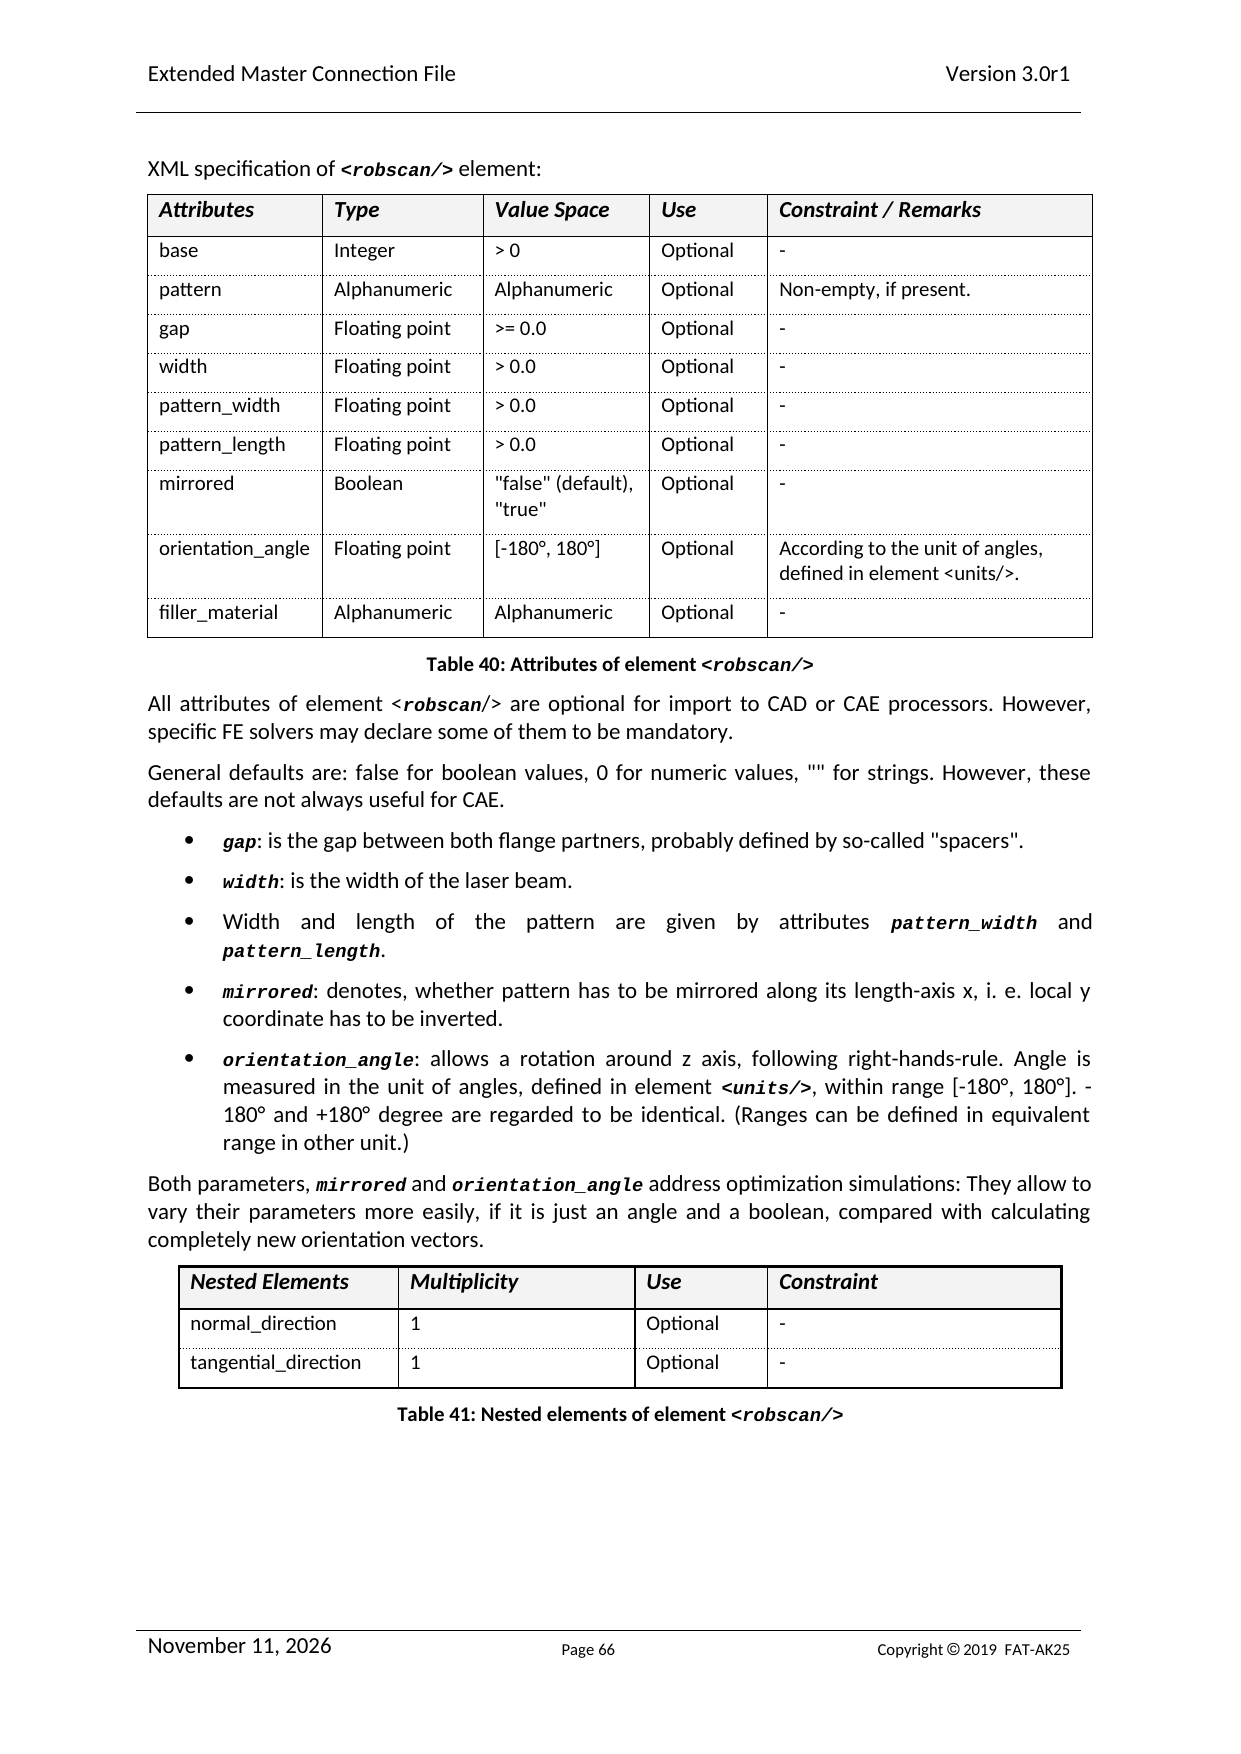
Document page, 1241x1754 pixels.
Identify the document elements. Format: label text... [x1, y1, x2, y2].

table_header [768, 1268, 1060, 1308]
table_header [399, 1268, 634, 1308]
list Width and length of the pattern are given by attributes pattern_width and pattern_length. [185, 907, 1092, 963]
text Table : Nested elements of element <robscan/> [148, 1402, 1092, 1427]
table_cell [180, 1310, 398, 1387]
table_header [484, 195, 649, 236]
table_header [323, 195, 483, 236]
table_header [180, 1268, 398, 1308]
list mirrored: denotes, whether pattern has to be mirrored along its length-axis x, i. e. local y coordinate has to be inverted. [185, 976, 1092, 1032]
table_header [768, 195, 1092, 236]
text All attributes of element <robscan/> are optional for import to CAD or CAE processors. However, specific FE solvers may declare some of them to be mandatory. [148, 689, 1092, 745]
text General defaults are: false for boolean values, 0 for numeric values, "" for strings. However, these defaults are not always useful for CAE. [148, 758, 1092, 814]
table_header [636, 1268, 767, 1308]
text Table : Attributes of element <robscan/> [148, 651, 1092, 677]
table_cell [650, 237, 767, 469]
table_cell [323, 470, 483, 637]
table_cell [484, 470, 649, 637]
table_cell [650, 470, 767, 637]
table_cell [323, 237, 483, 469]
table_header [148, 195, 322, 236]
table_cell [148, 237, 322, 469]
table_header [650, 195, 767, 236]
text Both parameters, mirrored and orientation_angle address optimization simulations: They allow to vary their parameters more easily, if it is just an angle and a boolean, compared with calculating completely new orientation vectors. [148, 1169, 1092, 1253]
list gap: is the gap between both flange partners, probably defined by so-called "spacers". [185, 826, 1092, 854]
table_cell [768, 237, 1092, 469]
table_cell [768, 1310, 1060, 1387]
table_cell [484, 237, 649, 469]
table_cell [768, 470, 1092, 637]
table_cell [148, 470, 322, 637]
text XML specification of <robscan/> element: [148, 154, 1092, 182]
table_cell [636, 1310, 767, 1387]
list width: is the width of the laser beam. [185, 867, 1092, 895]
list orientation_angle: allows a rotation around z axis, following right-hands-rule. Angle is measured in the unit of angles, defined in element <units/>, within range [-180°, 180°]. -180° and +180° degree are regarded to be identical. (Ranges can be defined in equivalent range in other unit.) [185, 1044, 1092, 1156]
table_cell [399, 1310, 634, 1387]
